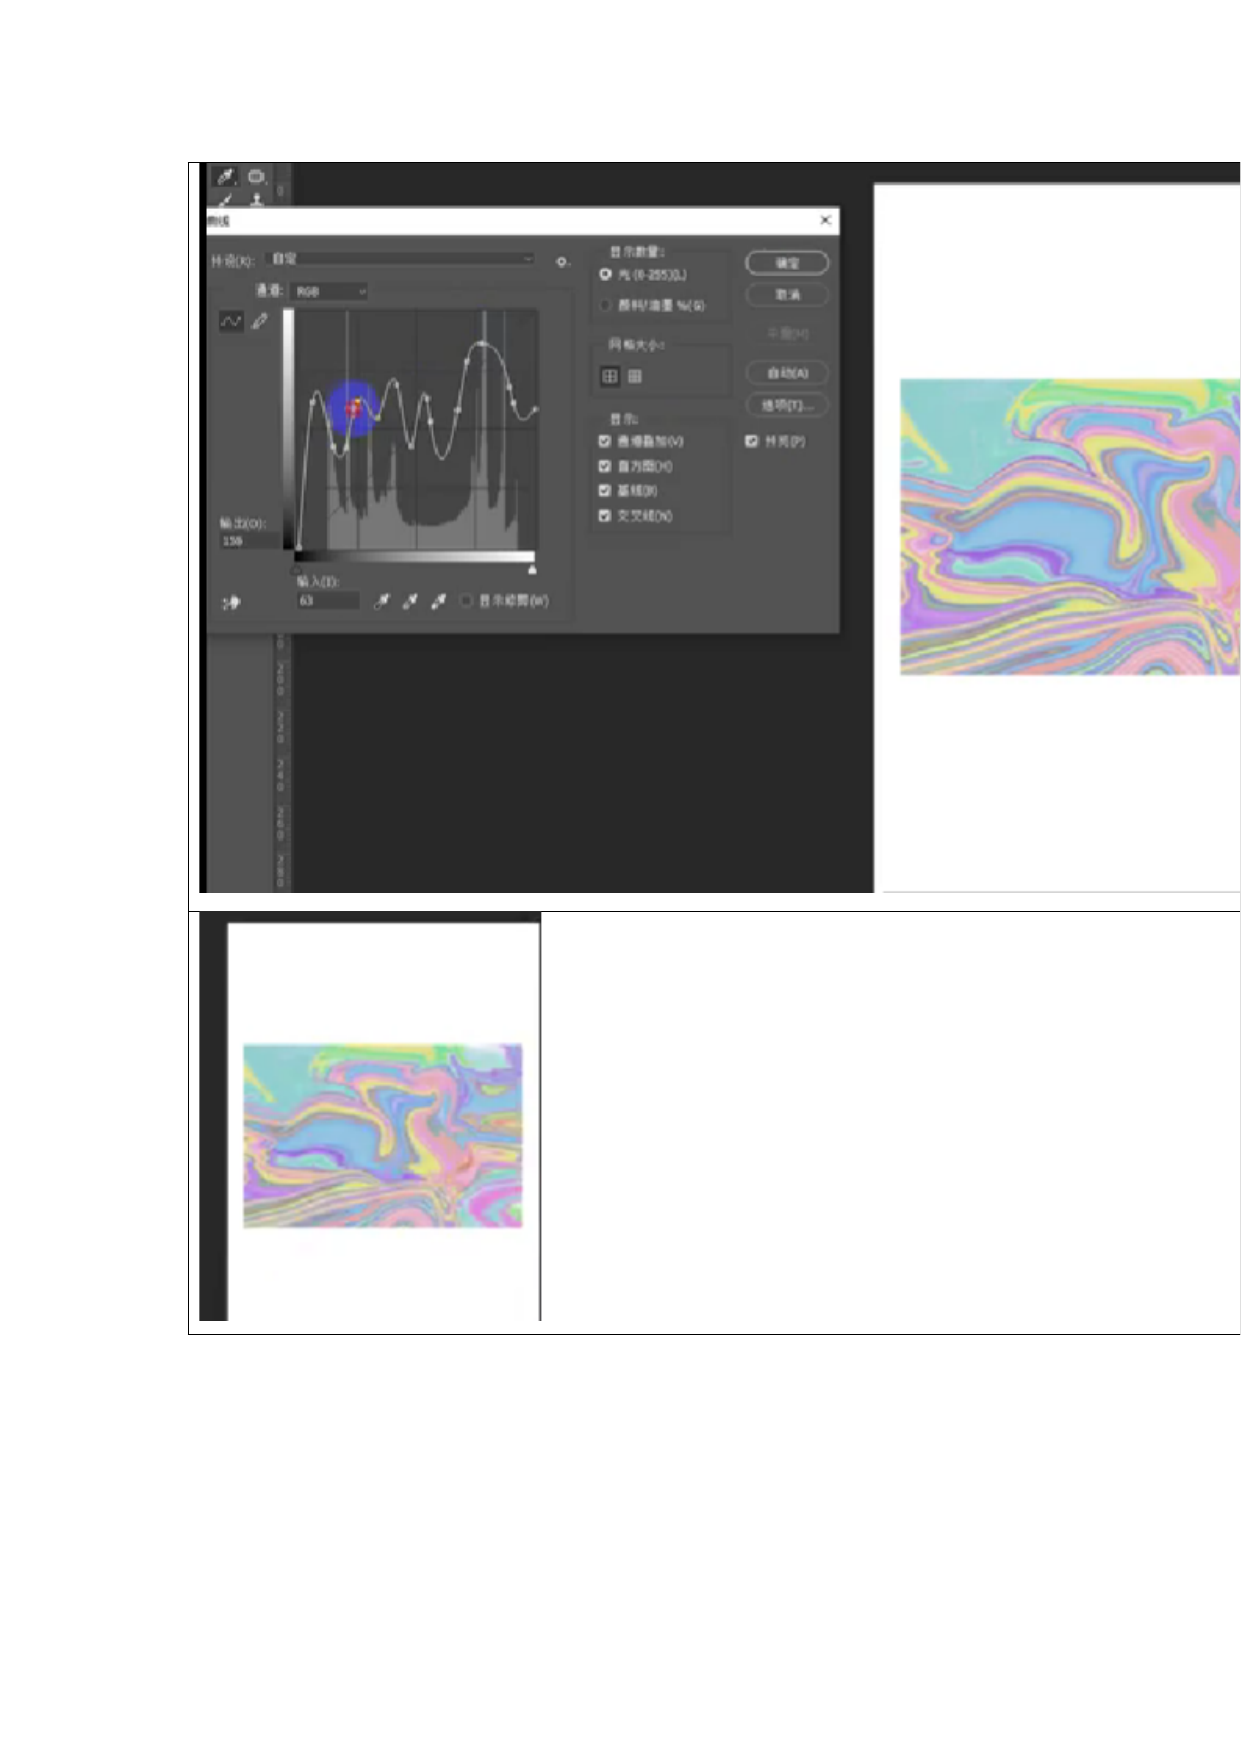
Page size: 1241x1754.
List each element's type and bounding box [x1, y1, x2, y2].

table_cell [189, 163, 1240, 911]
table_cell [189, 912, 1240, 1334]
picture [199, 163, 1241, 893]
picture [199, 911, 542, 1321]
